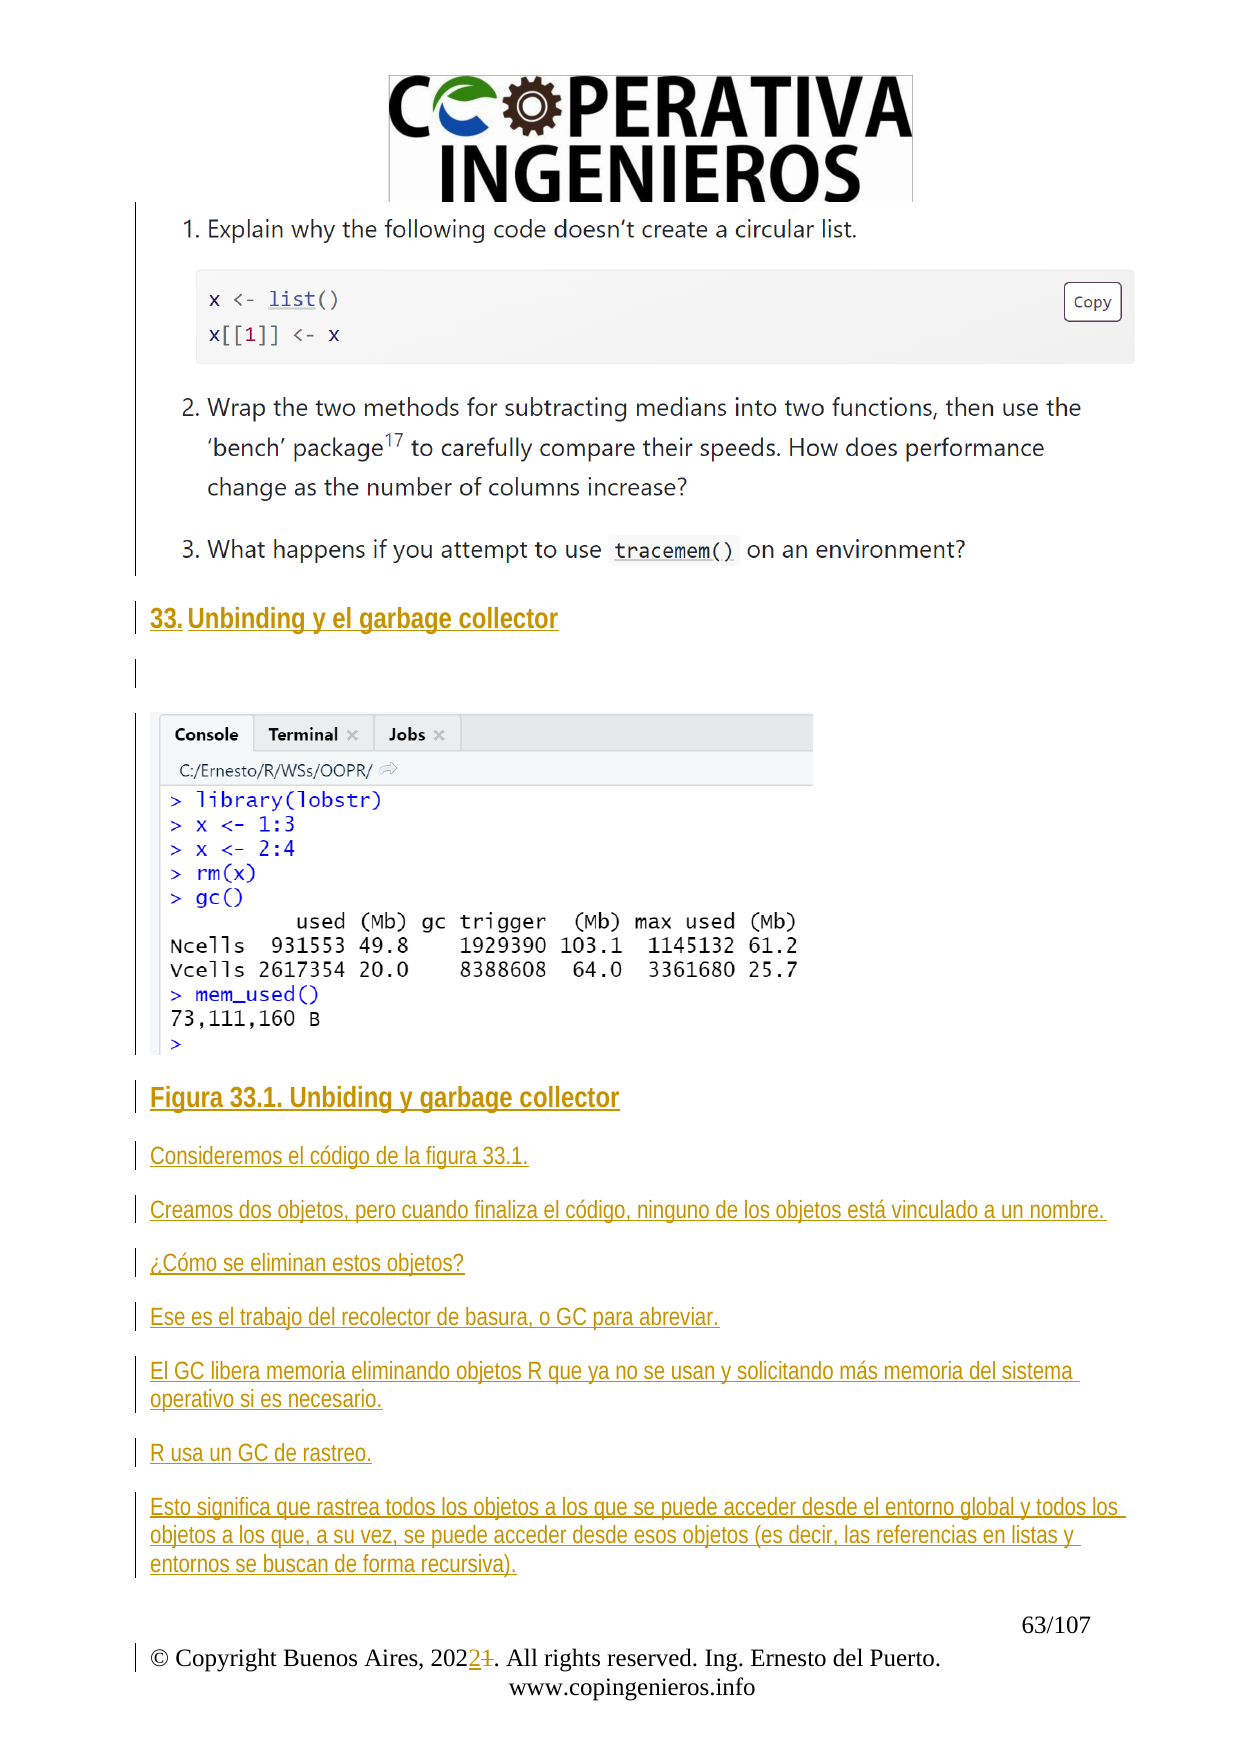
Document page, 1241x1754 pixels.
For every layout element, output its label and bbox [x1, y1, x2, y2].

picture [150, 75, 1152, 576]
picture [150, 712, 814, 1055]
